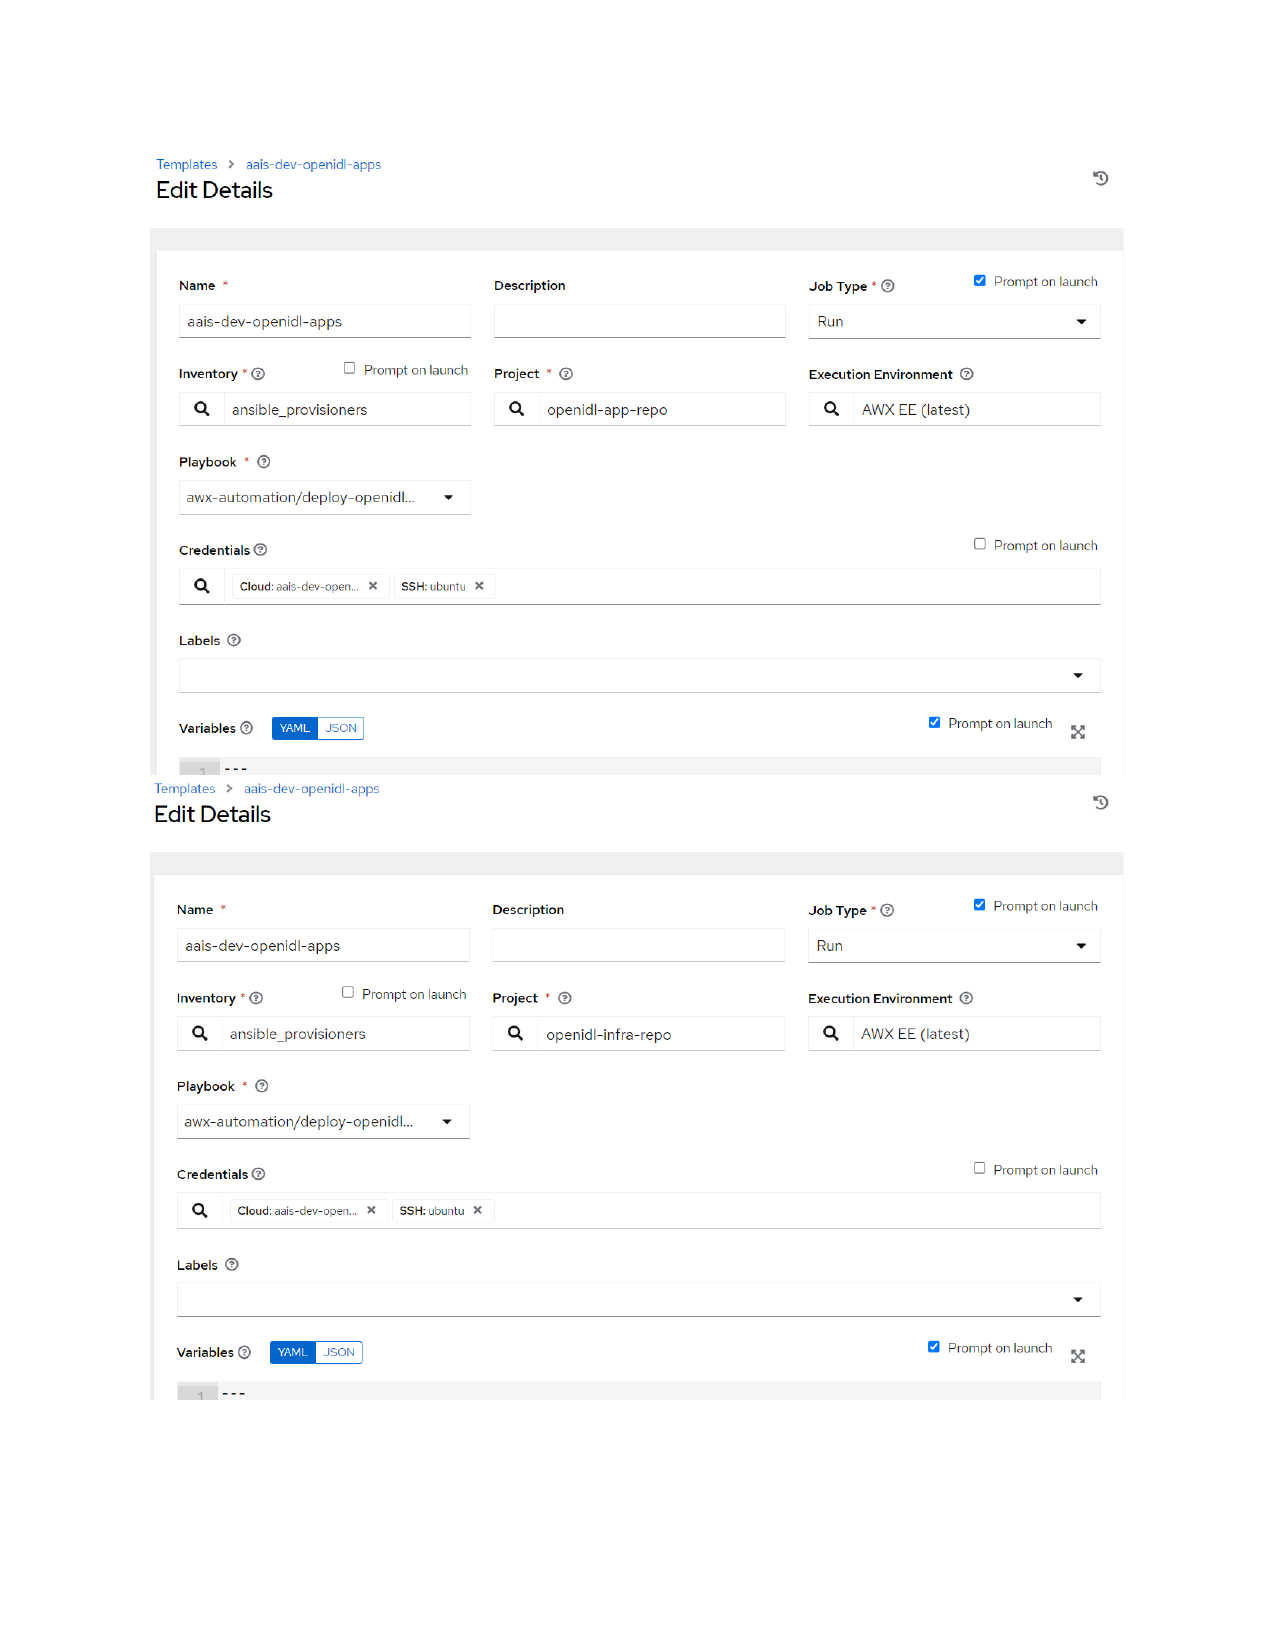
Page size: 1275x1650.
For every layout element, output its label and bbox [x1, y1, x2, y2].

picture [150, 150, 1124, 775]
picture [150, 777, 1124, 1410]
